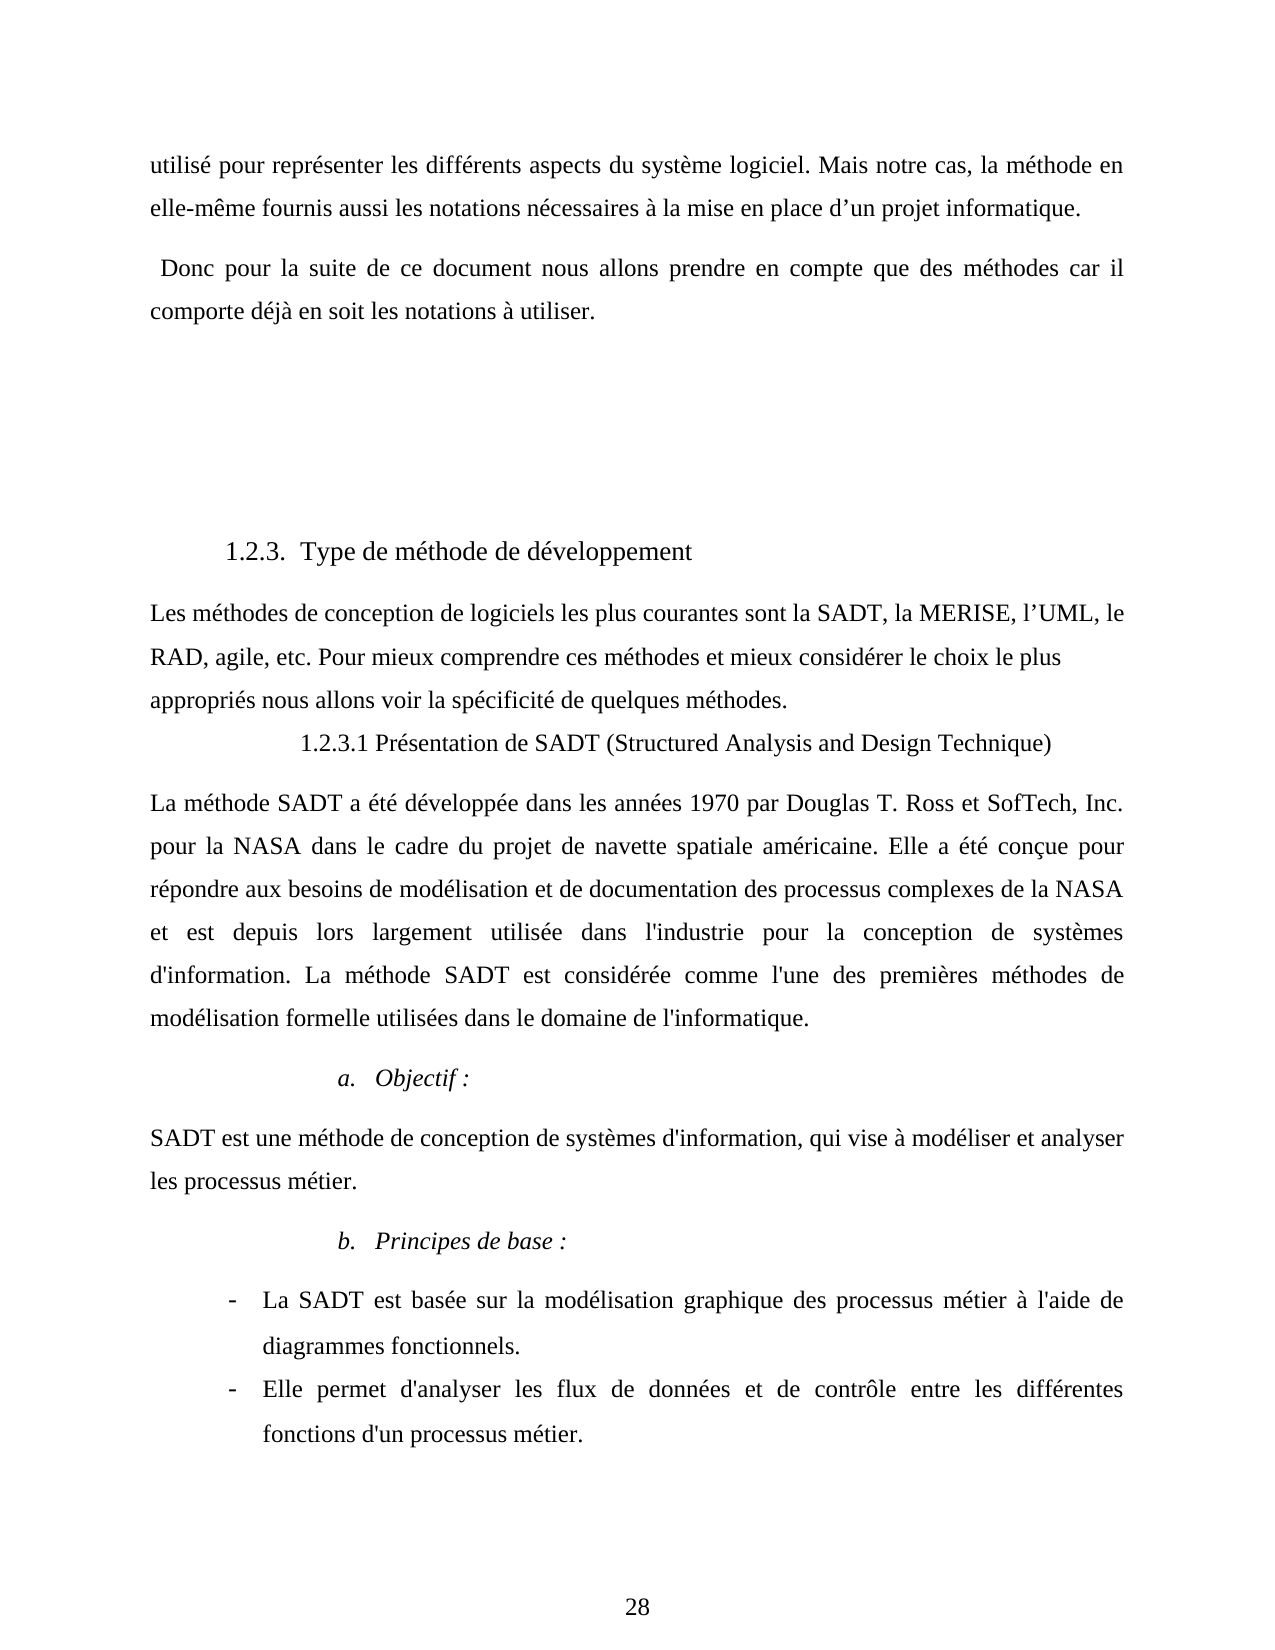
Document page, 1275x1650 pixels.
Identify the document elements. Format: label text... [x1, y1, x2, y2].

list Elle permet d'analyser les flux de données et de contrôle entre les différentes fonctions d'un processus métier. [225, 1374, 1125, 1448]
text Objectif : [337, 1063, 1125, 1092]
text Principes de base : [337, 1226, 1125, 1254]
text La méthode SADT a été développée dans les années 1970 par Douglas T. Ross et SofTech, Inc. pour la NASA dans le cadre du projet de navette spatiale américaine. Elle a été conçue pour répondre aux besoins de modélisation et de documentation des processus complexes de la NASA et est depuis lors largement utilisée dans l'industrie pour la conception de systèmes d'information. La méthode SADT est considérée comme l'une des premières méthodes de modélisation formelle utilisées dans le domaine de l'informatique. [150, 788, 1125, 1032]
text Type de méthode de développement [225, 535, 1125, 566]
list Les méthodes de conception de logiciels les plus courantes sont la SADT, la MERISE, l’UML, le RAD, agile, etc. Pour mieux comprendre ces méthodes et mieux considérer le choix le plus appropriés nous allons voir la spécificité de quelques méthodes. [150, 598, 1125, 713]
text Présentation de SADT (Structured Analysis and Design Technique) [300, 728, 1125, 757]
text SADT est une méthode de conception de systèmes d'information, qui vise à modéliser et analyser les processus métier. [150, 1123, 1125, 1195]
text Donc pour la suite de ce document nous allons prendre en compte que des méthodes car il comporte déjà en soit les notations à utiliser. [150, 253, 1125, 325]
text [150, 150, 1125, 222]
list La SADT est basée sur la modélisation graphique des processus métier à l'aide de diagrammes fonctionnels. [225, 1286, 1125, 1359]
